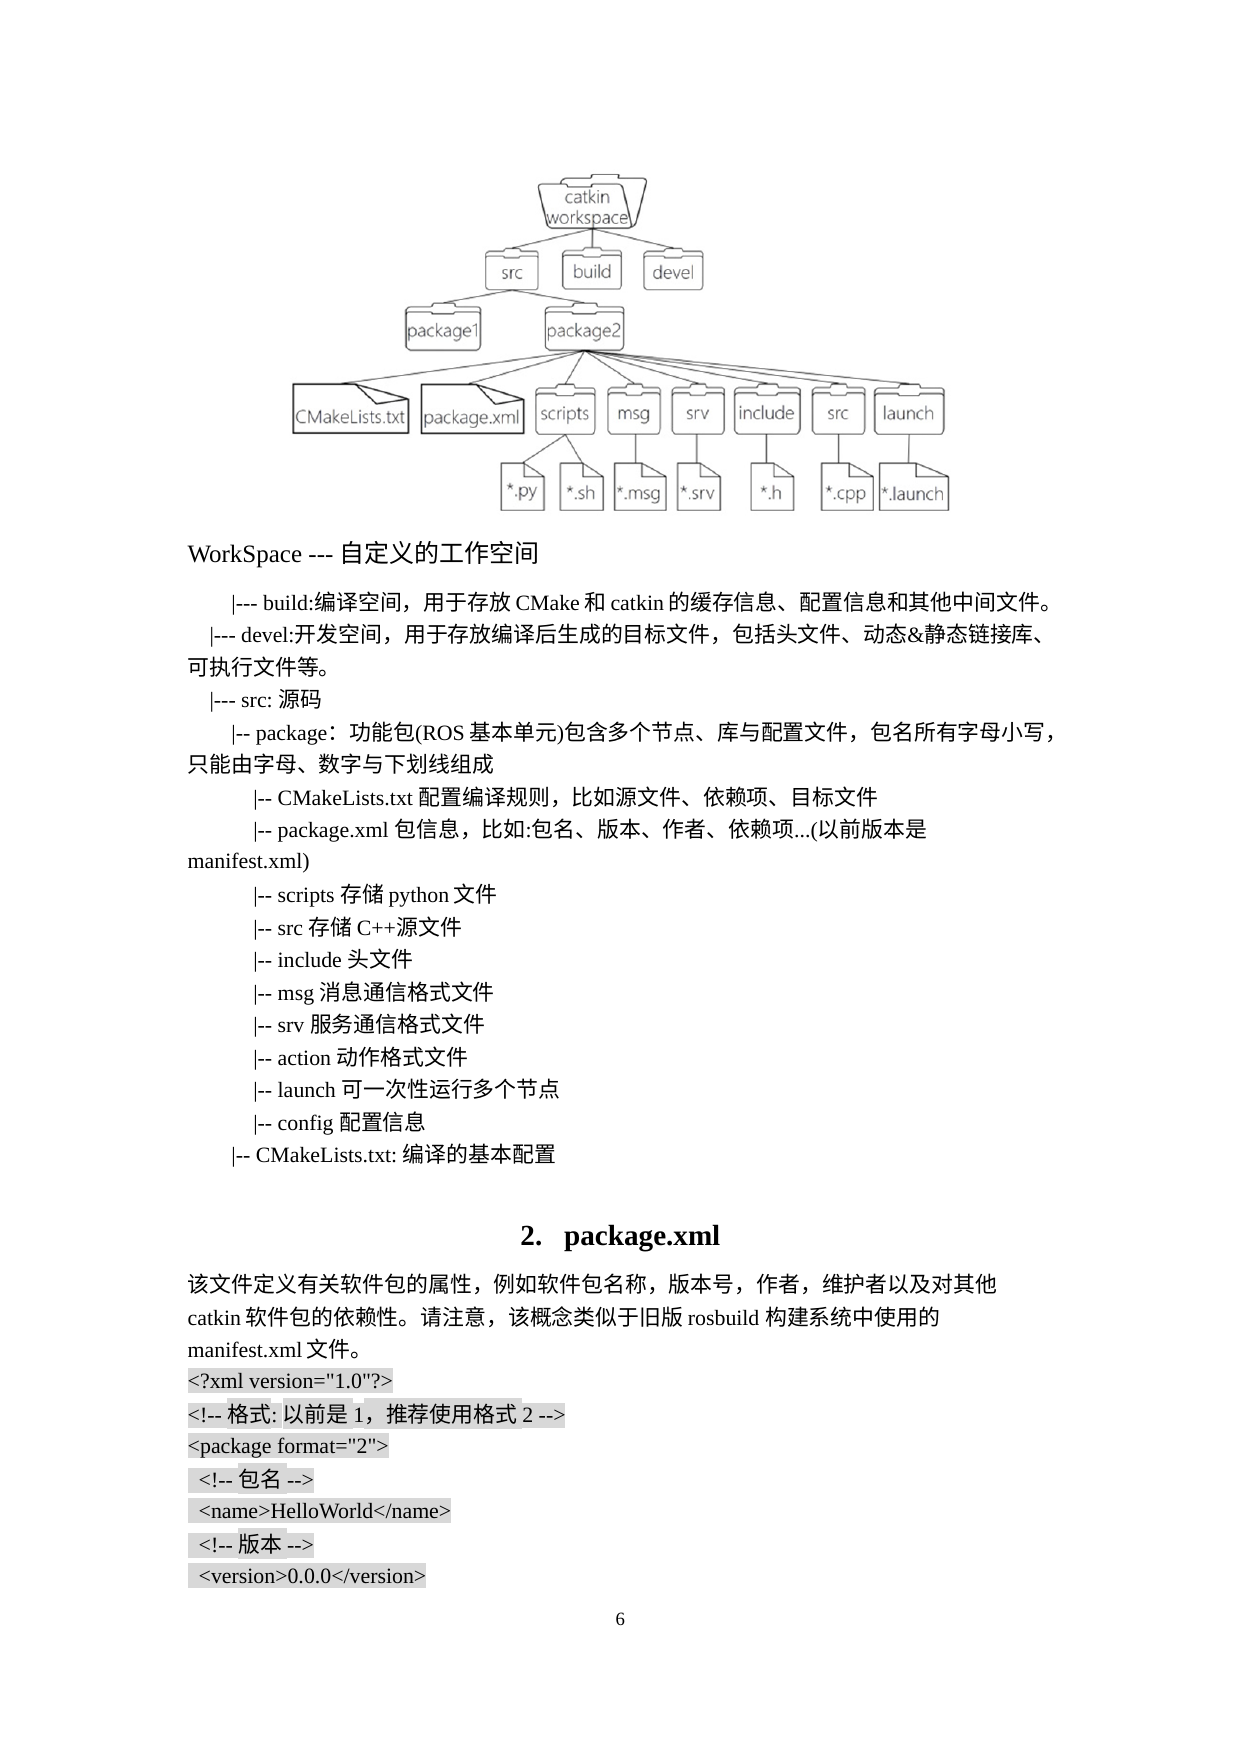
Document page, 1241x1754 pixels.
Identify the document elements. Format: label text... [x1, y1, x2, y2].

text |-- include 头文件 [187, 942, 1053, 974]
text |-- src 存储C++源文件 [187, 909, 1053, 942]
text <package format="2"> [187, 1429, 1053, 1462]
text <?xml version="1.0"?> [187, 1364, 1053, 1397]
text <!-- 版本 --> [187, 1527, 1053, 1559]
text |-- scripts 存储python文件 [187, 877, 1053, 909]
text |--- devel:开发空间，用于存放编译后生成的目标文件，包括头文件、动态&静态链接库、可执行文件等。 [187, 617, 1053, 682]
text |-- action 动作格式文件 [187, 1039, 1053, 1072]
text |-- msg 消息通信格式文件 [187, 974, 1053, 1007]
text |-- config 配置信息 [187, 1104, 1053, 1137]
text WorkSpace --- 自定义的工作空间 [187, 519, 1053, 584]
picture [289, 162, 952, 517]
text <!-- 格式: 以前是 1，推荐使用格式 2 --> [187, 1397, 1053, 1429]
text |-- launch 可一次性运行多个节点 [187, 1072, 1053, 1104]
list package.xml [187, 1202, 1053, 1267]
text |-- CMakeLists.txt: 编译的基本配置 [187, 1137, 1053, 1169]
text <version>0.0.0</version> [187, 1559, 1053, 1592]
text |-- CMakeLists.txt 配置编译规则，比如源文件、依赖项、目标文件 [187, 779, 1053, 812]
text |-- package.xml 包信息，比如:包名、版本、作者、依赖项...(以前版本是 manifest.xml) [187, 812, 1053, 877]
text |-- srv 服务通信格式文件 [187, 1007, 1053, 1039]
text <name>HelloWorld</name> [187, 1494, 1053, 1527]
text |--- build:编译空间，用于存放CMake和catkin的缓存信息、配置信息和其他中间文件。 [187, 584, 1053, 617]
text <!-- 包名 --> [187, 1462, 1053, 1494]
text |-- package：功能包(ROS基本单元)包含多个节点、库与配置文件，包名所有字母小写，只能由字母、数字与下划线组成 [187, 714, 1053, 779]
text |--- src: 源码 [187, 682, 1053, 714]
text 该文件定义有关软件包的属性，例如软件包名称，版本号，作者，维护者以及对其他catkin软件包的依赖性。请注意，该概念类似于旧版 rosbuild 构建系统中使用的manifest.xml文件。 [187, 1267, 1053, 1364]
